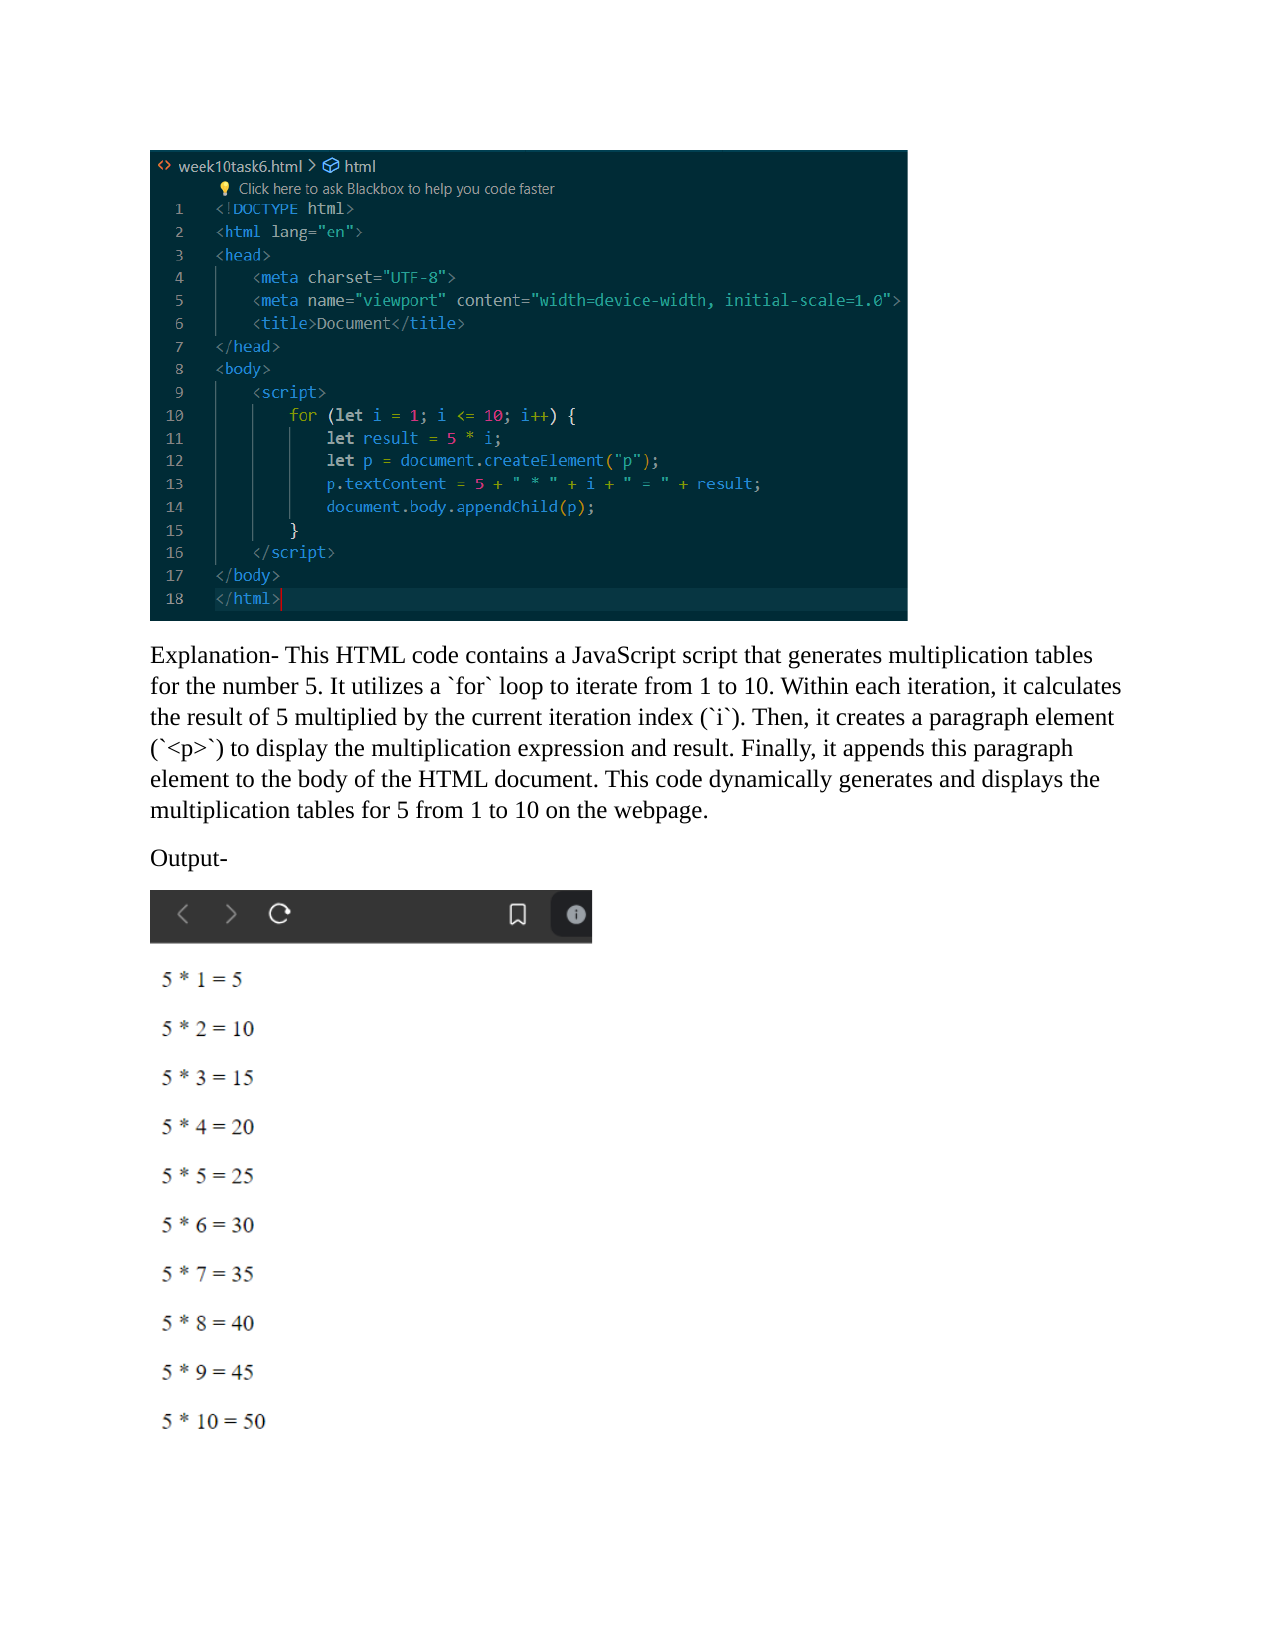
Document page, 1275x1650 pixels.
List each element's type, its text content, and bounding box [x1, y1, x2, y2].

picture [262, 298, 273, 305]
text Output- [150, 843, 1125, 871]
picture [216, 589, 908, 610]
picture [262, 275, 273, 282]
text Explanation- This HTML code contains a JavaScript script that generates multiplication tables for the number 5. It utilizes a `for` loop to iterate from 1 to 10. Within each iteration, it calculates the result of 5 multiplied by the current iteration index (`i`). Then, it creates a paragraph element (`<p>`) to display the multiplication expression and result. Finally, it appends this paragraph element to the body of the HTML document. This code dynamically generates and displays the multiplication tables for 5 from 1 to 10 on the webpage. [150, 640, 1125, 824]
picture [352, 321, 365, 328]
picture [150, 890, 593, 1446]
picture [221, 182, 228, 195]
picture [364, 505, 375, 511]
picture [435, 458, 449, 465]
